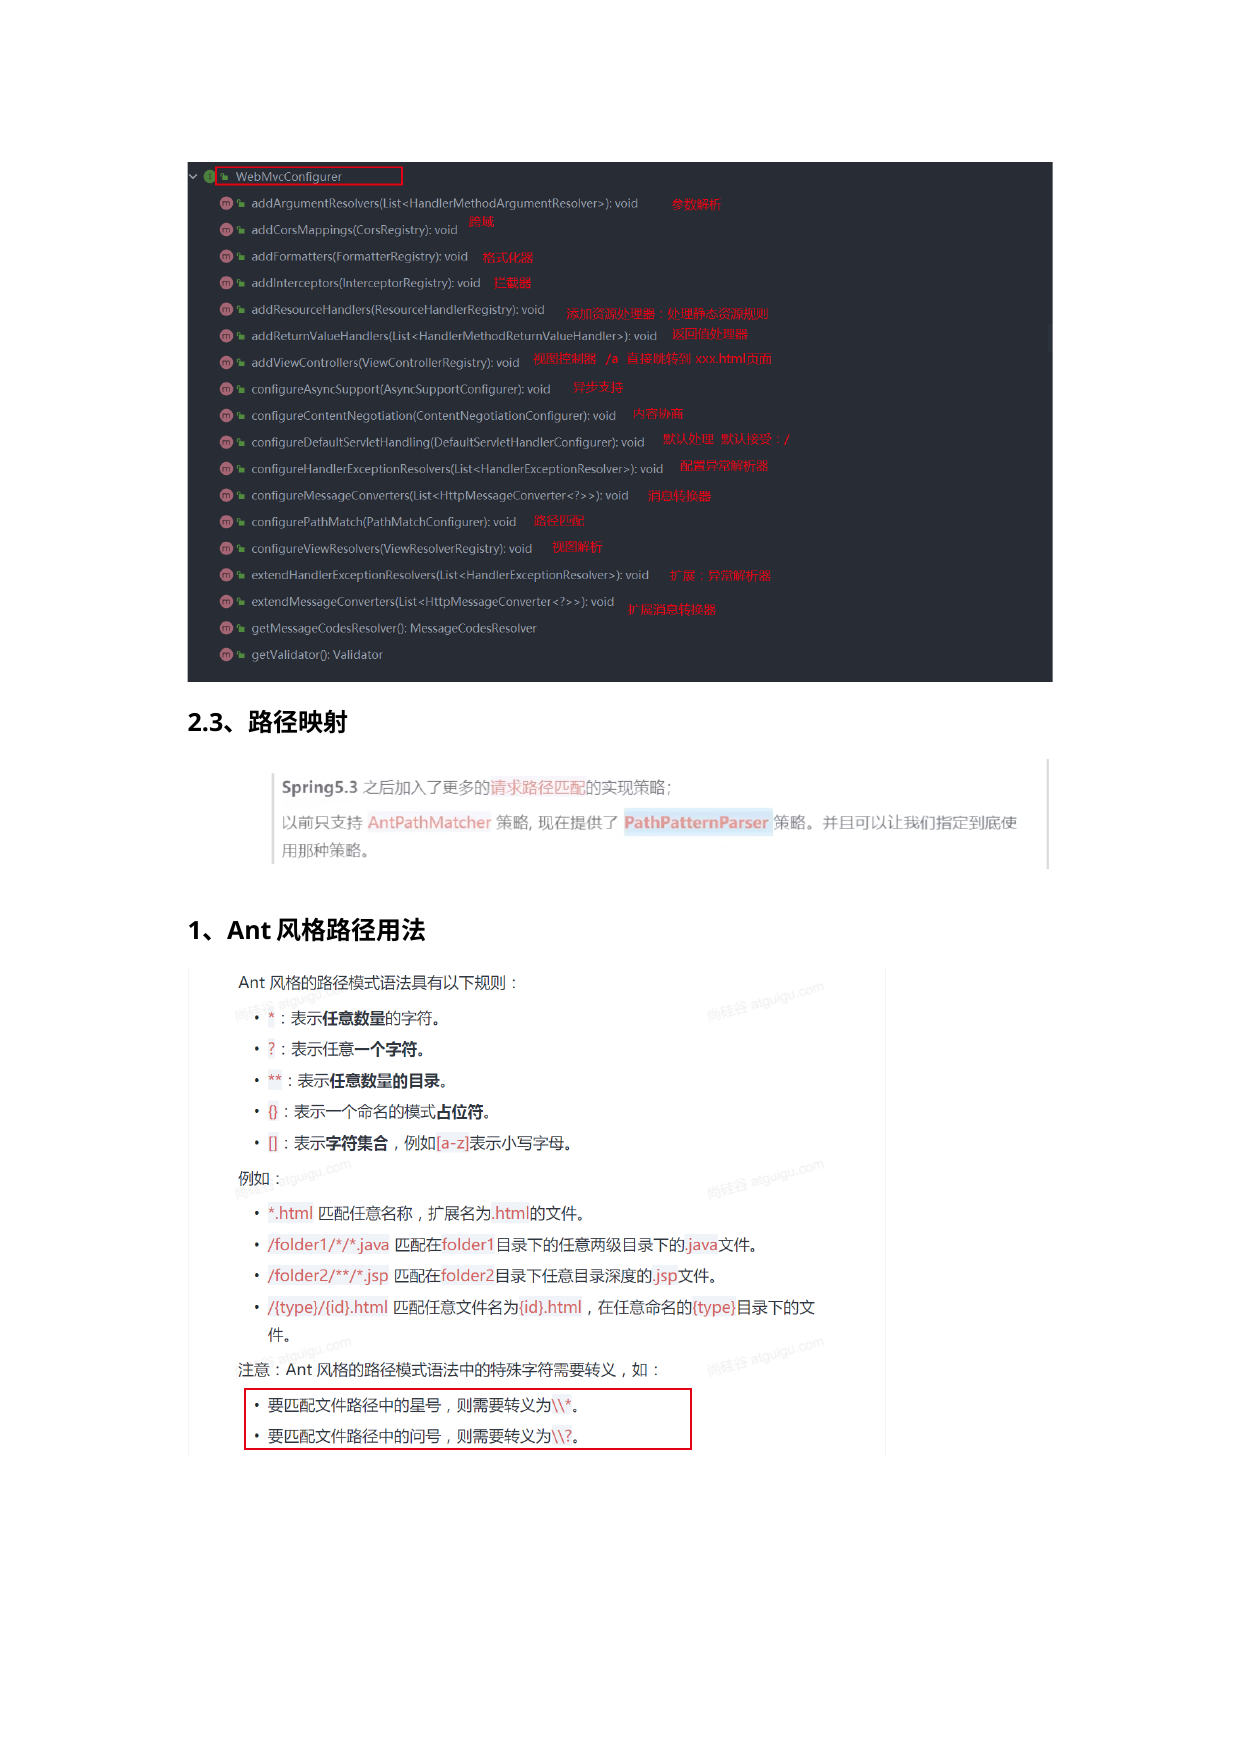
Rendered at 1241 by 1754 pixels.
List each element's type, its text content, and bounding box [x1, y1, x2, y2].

subtitle 1、Ant风格路径用法 [187, 896, 1053, 961]
picture [187, 162, 1053, 682]
picture [187, 759, 1053, 869]
picture [187, 967, 1053, 1457]
subtitle 2.3、路径映射 [187, 688, 1053, 753]
